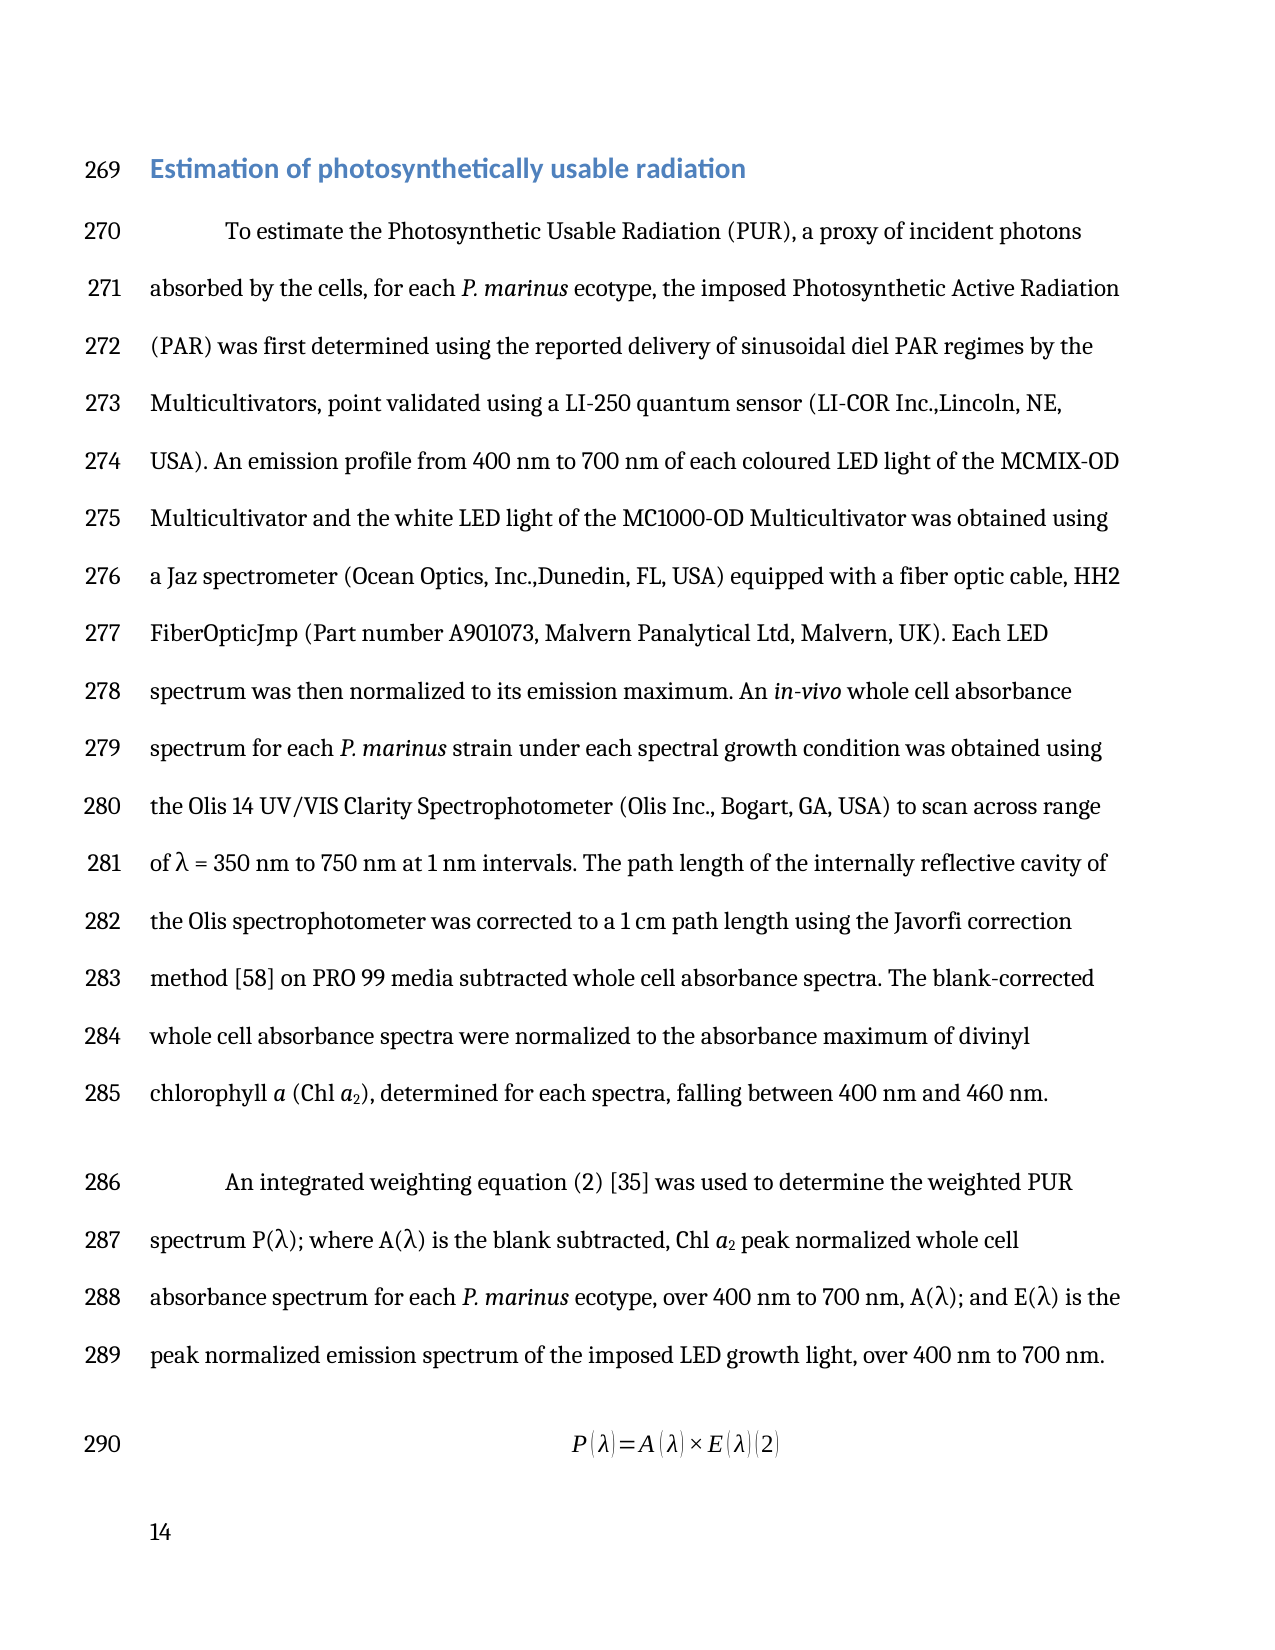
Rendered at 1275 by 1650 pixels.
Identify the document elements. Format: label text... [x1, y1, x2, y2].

text An integrated weighting equation (2) [35] was used to determine the weighted PUR spectrum P(λ); where A(λ) is the blank subtracted, Chl a2 peak normalized whole cell absorbance spectrum for each P. marinus ecotype, over 400 nm to 700 nm, A(λ); and E(λ) is the peak normalized emission spectrum of the imposed LED growth light, over 400 nm to 700 nm. [150, 1168, 1125, 1369]
text To estimate the Photosynthetic Usable Radiation (PUR), a proxy of incident photons absorbed by the cells, for each P. marinus ecotype, the imposed Photosynthetic Active Radiation (PAR) was first determined using the reported delivery of sinusoidal diel PAR regimes by the Multicultivators, point validated using a LI-250 quantum sensor (LI-COR Inc.,Lincoln, NE, USA). An emission profile from 400 nm to 700 nm of each coloured LED light of the MCMIX-OD Multicultivator and the white LED light of the MC1000-OD Multicultivator was obtained using a Jaz spectrometer (Ocean Optics, Inc.,Dunedin, FL, USA) equipped with a fiber optic cable, HH2 FiberOpticJmp (Part number A901073, Malvern Panalytical Ltd, Malvern, UK). Each LED spectrum was then normalized to its emission maximum. An in-vivo whole cell absorbance spectrum for each P. marinus strain under each spectral growth condition was obtained using the Olis 14 UV/VIS Clarity Spectrophotometer (Olis Inc., Bogart, GA, USA) to scan across range of λ = 350 nm to 750 nm at 1 nm intervals. The path length of the internally reflective cavity of the Olis spectrophotometer was corrected to a 1 cm path length using the Javorfi correction method [58] on PRO 99 media subtracted whole cell absorbance spectra. The blank-corrected whole cell absorbance spectra were normalized to the absorbance maximum of divinyl chlorophyll a (Chl a2), determined for each spectra, falling between 400 nm and 460 nm. [150, 217, 1125, 1108]
subtitle Estimation of photosynthetically usable radiation [150, 150, 1125, 186]
